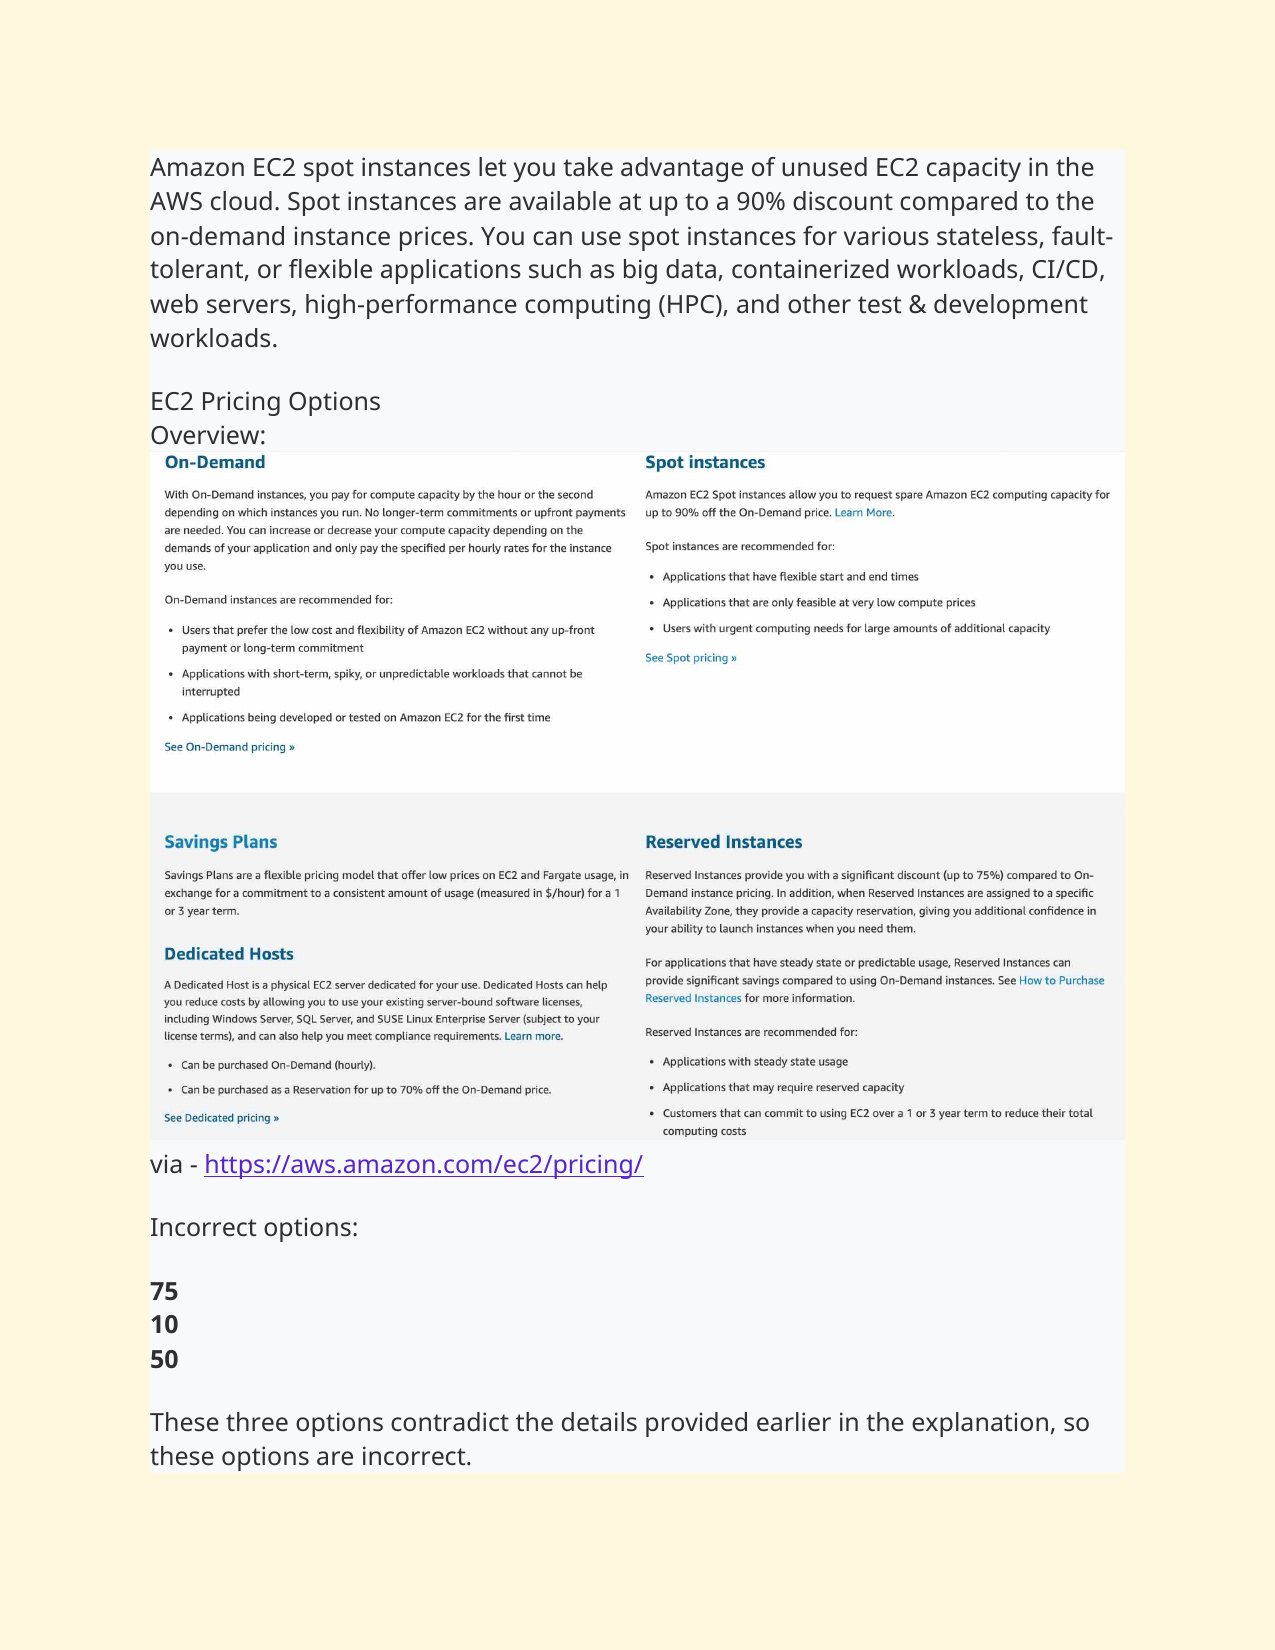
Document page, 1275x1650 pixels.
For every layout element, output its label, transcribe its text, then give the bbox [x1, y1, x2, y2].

text 75 [150, 1273, 1125, 1307]
text Amazon EC2 spot instances let you take advantage of unused EC2 capacity in the AWS cloud. Spot instances are available at up to a 90% discount compared to the on-demand instance prices. You can use spot instances for various stateless, fault-tolerant, or flexible applications such as big data, containerized workloads, CI/CD, web servers, high-performance computing (HPC), and other test & development workloads. [150, 150, 1125, 354]
picture [150, 451, 1125, 1140]
text These three options contradict the details provided earlier in the explanation, so these options are incorrect. [150, 1404, 1125, 1473]
text EC2 Pricing Options Overview: via - https://aws.amazon.com/ec2/pricing/ [150, 383, 1125, 451]
text EC2 Pricing Options Overview: via - https://aws.amazon.com/ec2/pricing/ [150, 1140, 1125, 1181]
text 50 [150, 1341, 1125, 1375]
text Incorrect options: [150, 1210, 1125, 1244]
text 10 [150, 1307, 1125, 1341]
